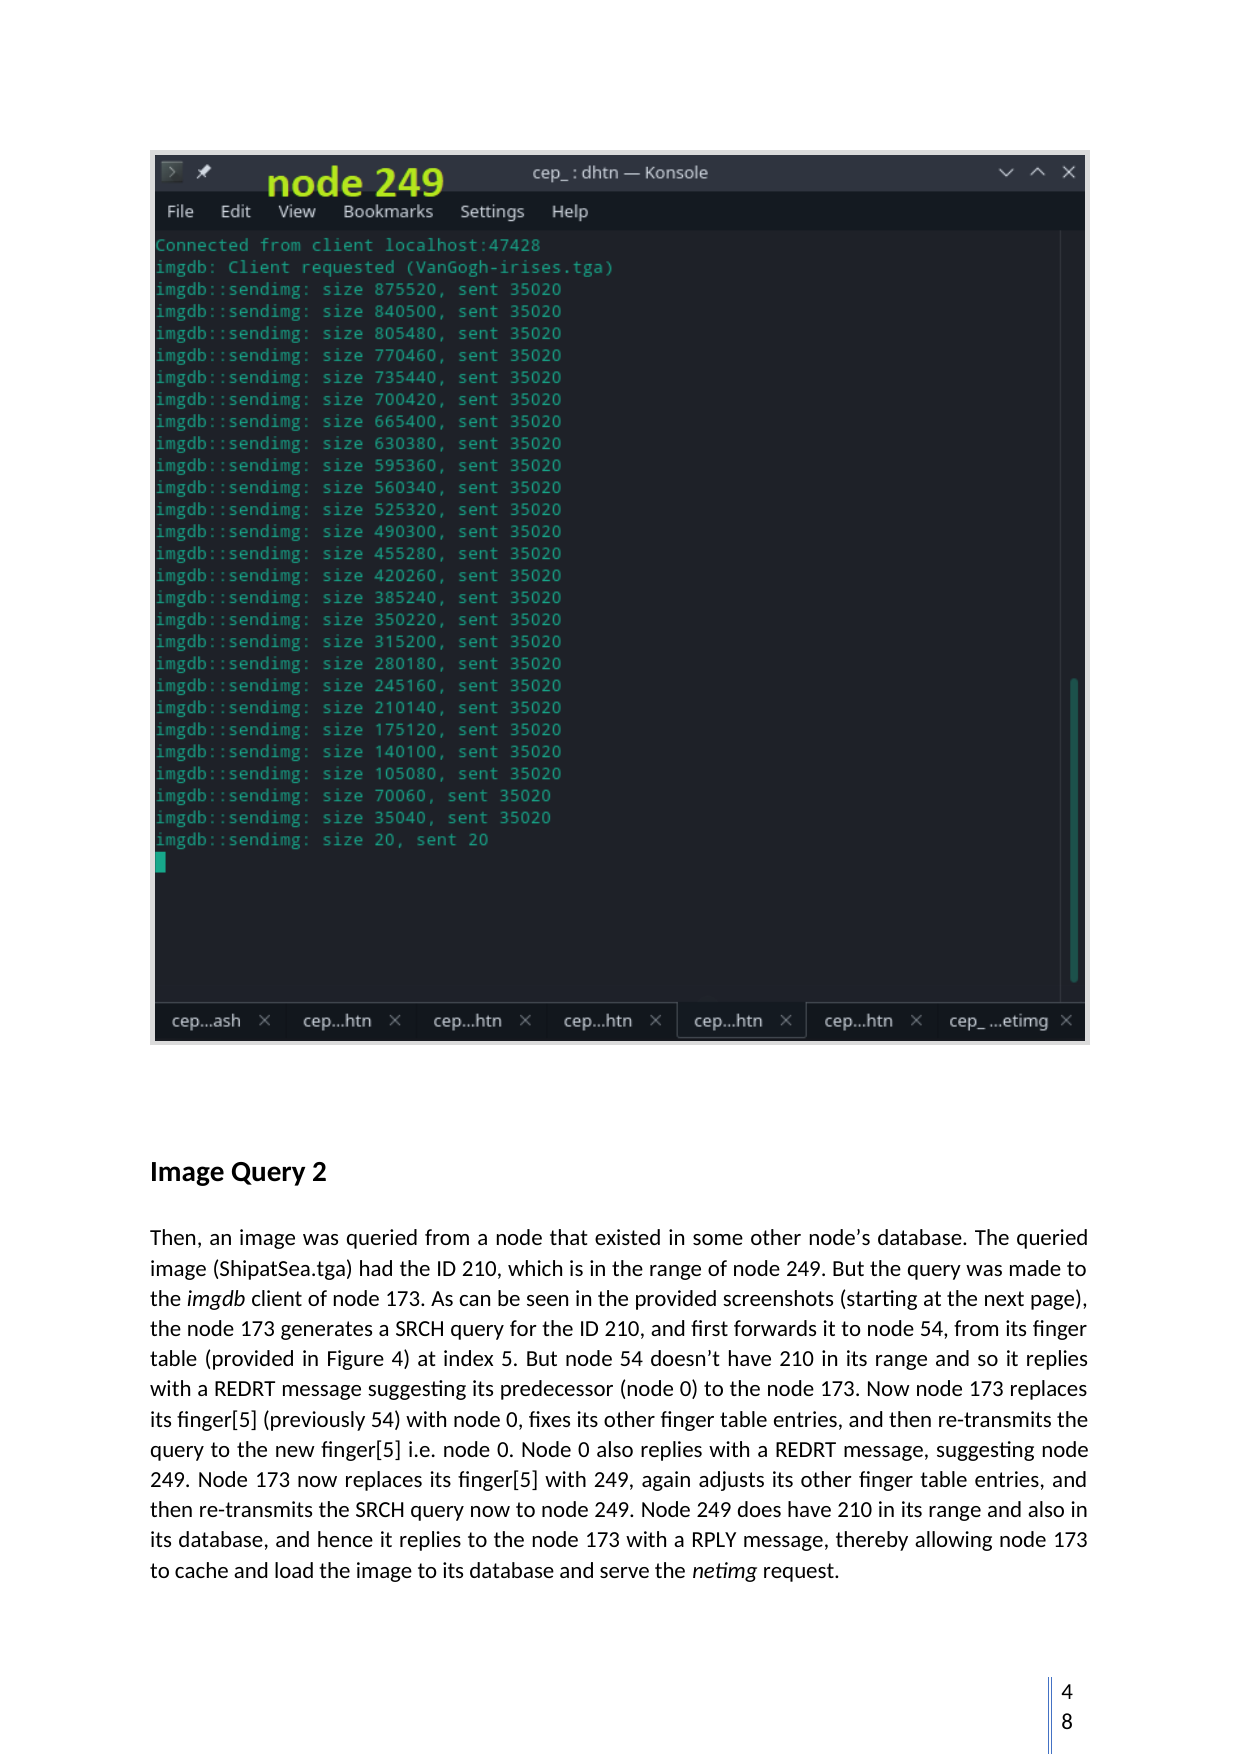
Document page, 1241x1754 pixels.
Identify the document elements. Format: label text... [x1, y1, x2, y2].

text Image Query 2 [150, 1153, 1090, 1189]
picture [155, 155, 1085, 1041]
text Then, an image was queried from a node that existed in some other node’s database. The queried image (ShipatSea.tga) had the ID 210, which is in the range of node 249. But the query was made to the imgdb client of node 173. As can be seen in the provided screenshots (starting at the next page), the node 173 generates a SRCH query for the ID 210, and first forwards it to node 54, from its finger table (provided in Figure 4) at index 5. But node 54 doesn’t have 210 in its range and so it replies with a REDRT message suggesting its predecessor (node 0) to the node 173. Now node 173 replaces its finger[5] (previously 54) with node 0, fixes its other finger table entries, and then re-transmits the query to the new finger[5] i.e. node 0. Node 0 also replies with a REDRT message, suggesting node 249. Node 173 now replaces its finger[5] with 249, again adjusts its other finger table entries, and then re-transmits the SRCH query now to node 249. Node 249 does have 210 in its range and also in its database, and hence it replies to the node 173 with a RPLY message, thereby allowing node 173 to cache and load the image to its database and serve the netimg request. [150, 1223, 1090, 1584]
